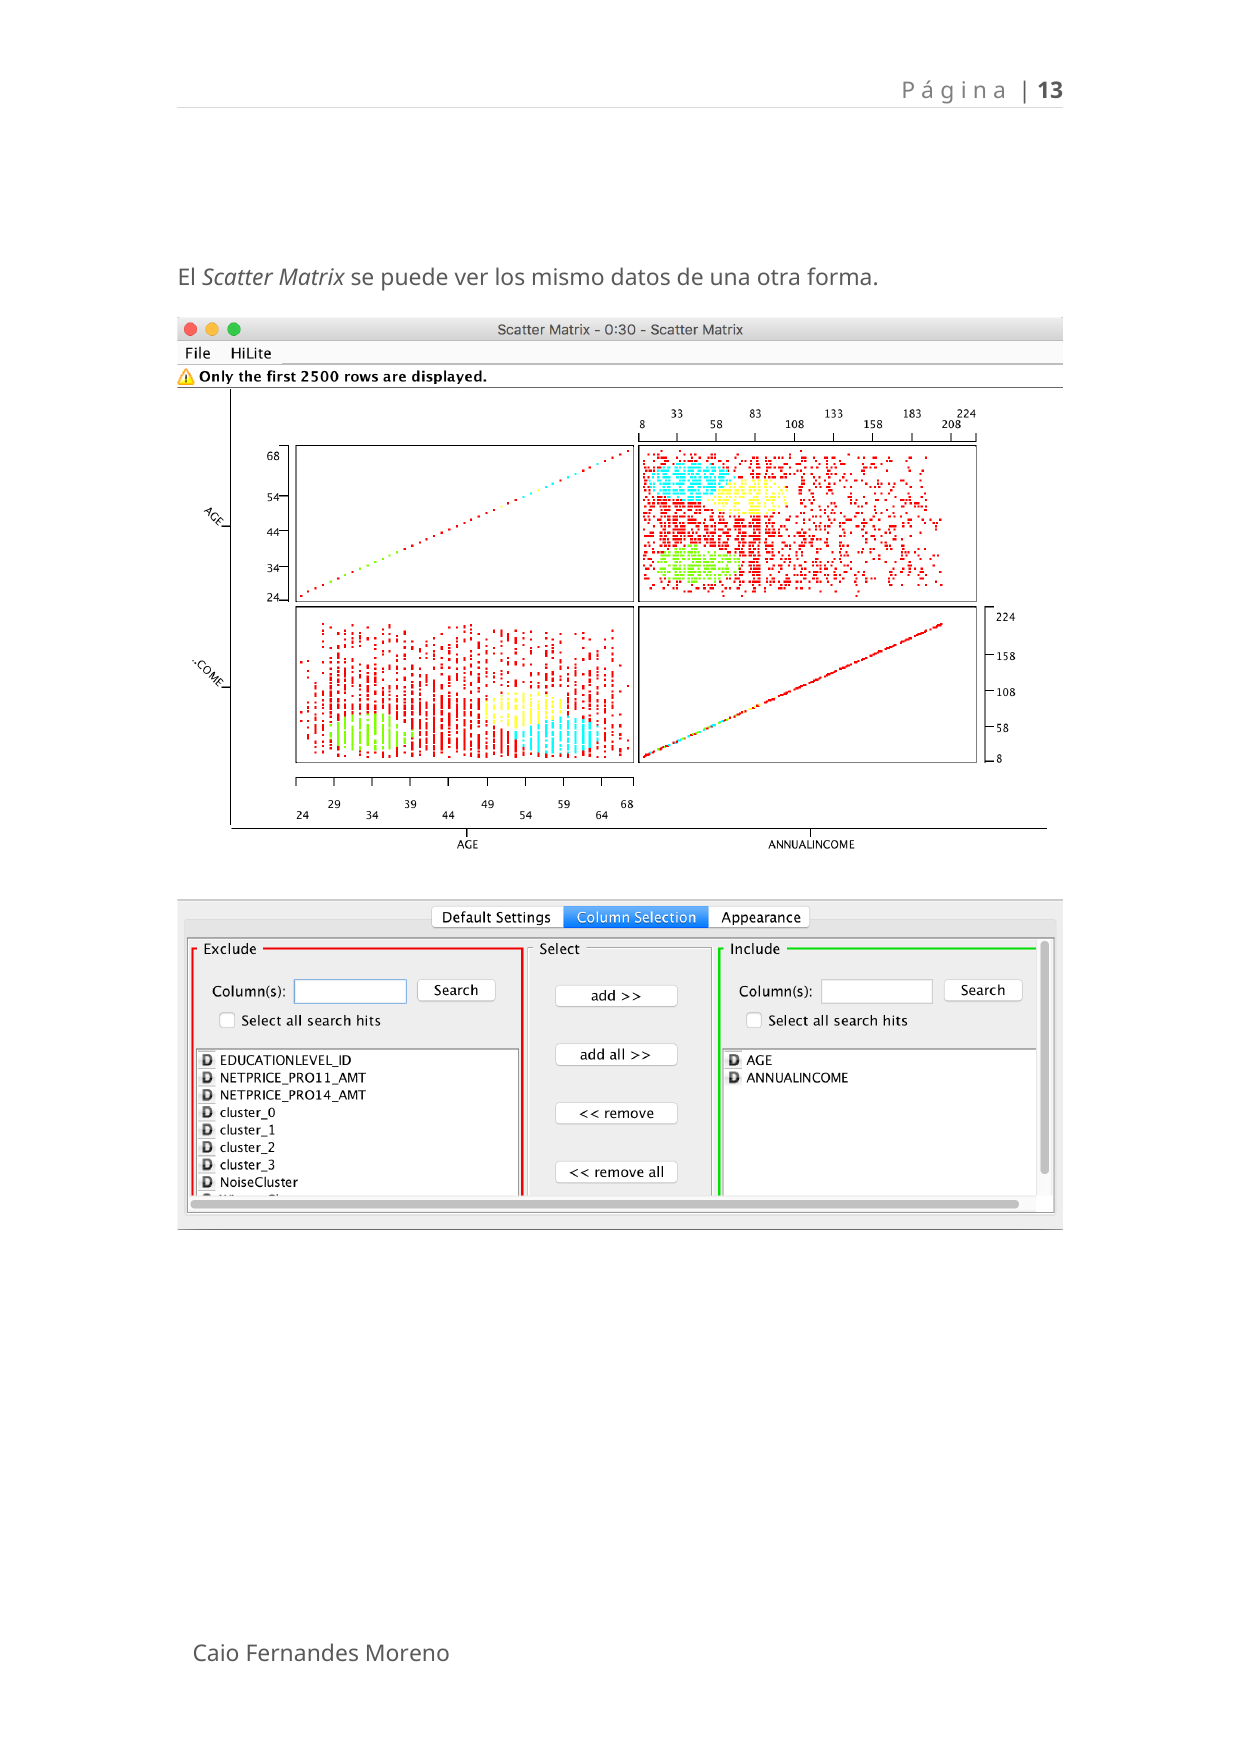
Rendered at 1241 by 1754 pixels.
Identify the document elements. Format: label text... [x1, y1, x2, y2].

text El Scatter Matrix se puede ver los mismo datos de una otra forma. [177, 261, 1063, 292]
picture [177, 317, 1063, 1230]
